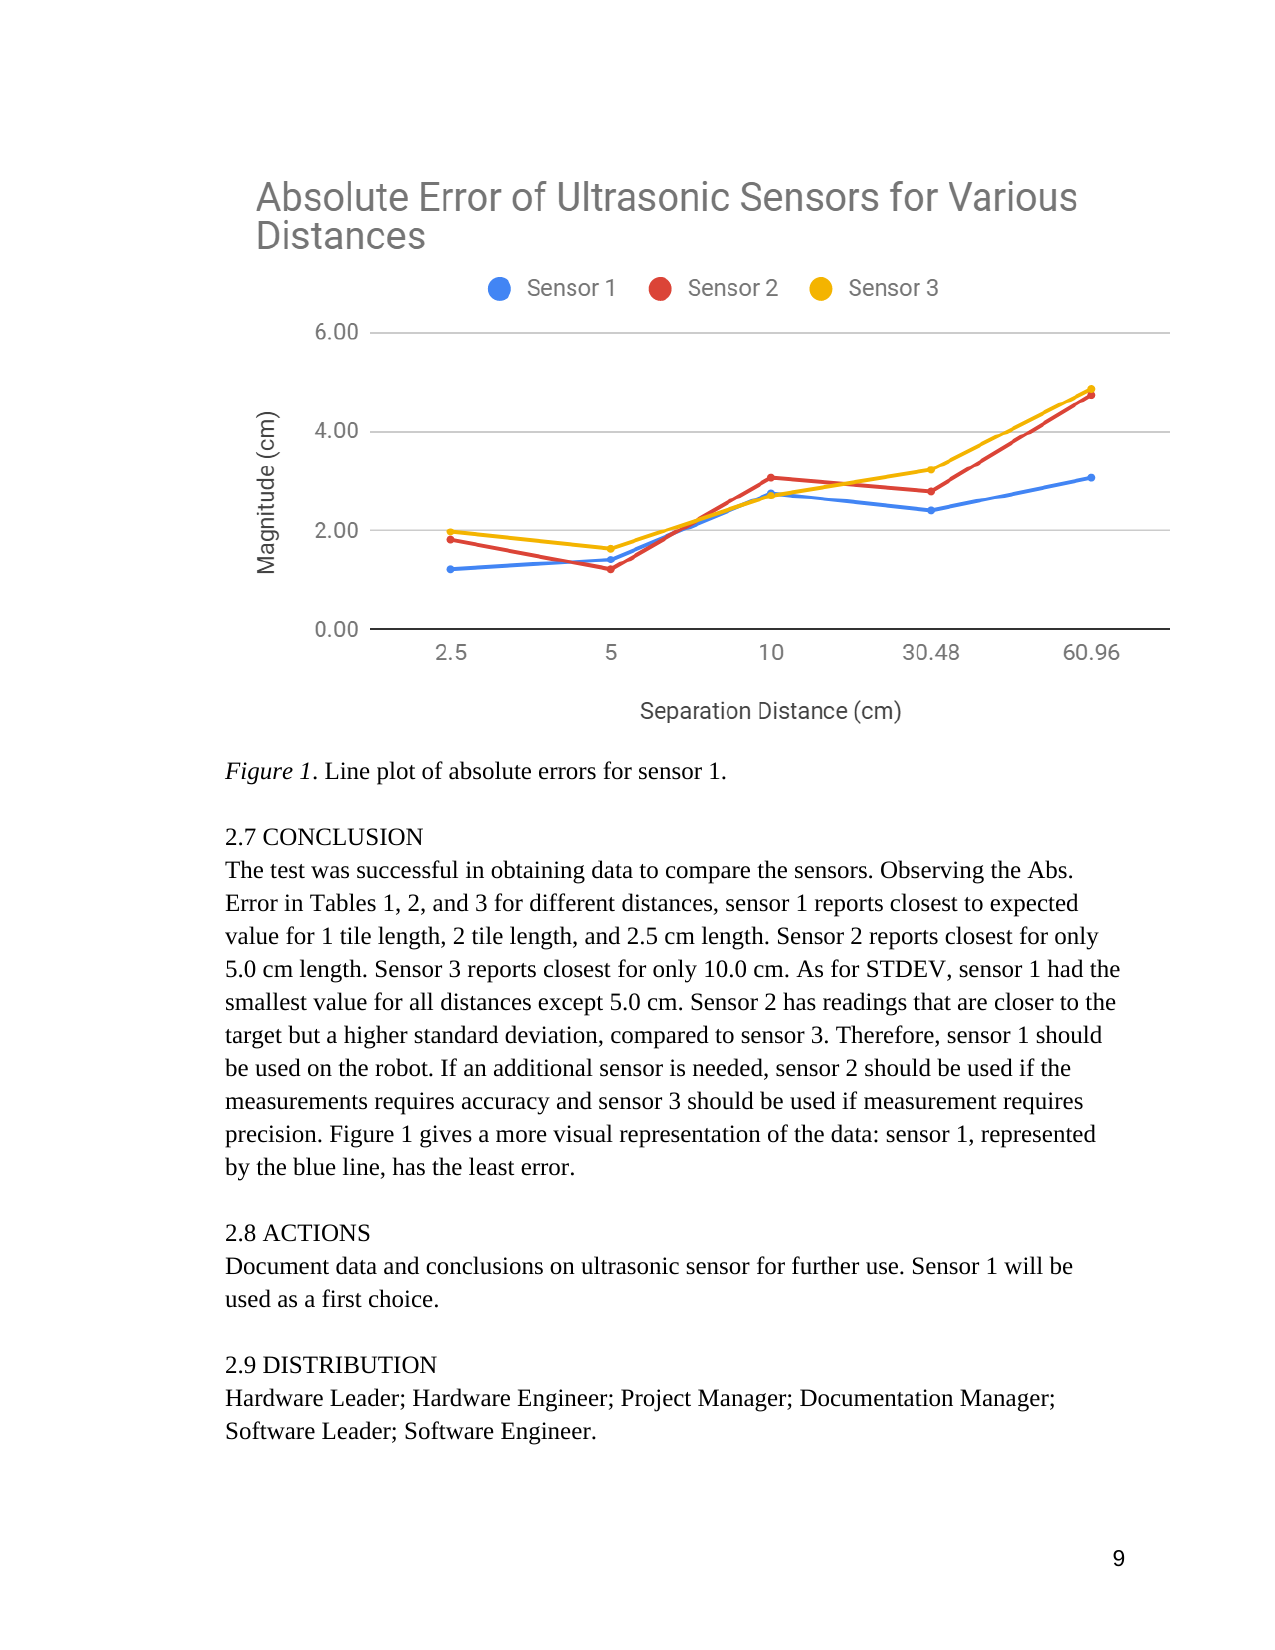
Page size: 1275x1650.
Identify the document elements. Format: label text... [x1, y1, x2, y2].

text 2.7 CONCLUSION [225, 822, 1125, 851]
text Hardware Leader; Hardware Engineer; Project Manager; Documentation Manager; Software Leader; Software Engineer. [225, 1383, 1125, 1445]
text The test was successful in obtaining data to compare the sensors. Observing the Abs. Error in Tables 1, 2, and 3 for different distances, sensor 1 reports closest to expected value for 1 tile length, 2 tile length, and 2.5 cm length. Sensor 2 reports closest for only 5.0 cm length. Sensor 3 reports closest for only 10.0 cm. As for STDEV, sensor 1 had the smallest value for all distances except 5.0 cm. Sensor 2 has readings that are closer to the target but a higher standard deviation, compared to sensor 3. Therefore, sensor 1 should be used on the robot. If an additional sensor is needed, sensor 2 should be used if the measurements requires accuracy and sensor 3 should be used if measurement requires precision. Figure 1 gives a more visual representation of the data: sensor 1, represented by the blue line, has the least error. [225, 855, 1125, 1181]
text 2.9 DISTRIBUTION [225, 1350, 1125, 1379]
text Document data and conclusions on ultrasonic sensor for further use. Sensor 1 will be used as a first choice. [225, 1251, 1125, 1313]
text 2.8 ACTIONS [225, 1218, 1125, 1247]
picture [225, 150, 1200, 752]
text Figure 1. Line plot of absolute errors for sensor 1. [225, 756, 1125, 785]
